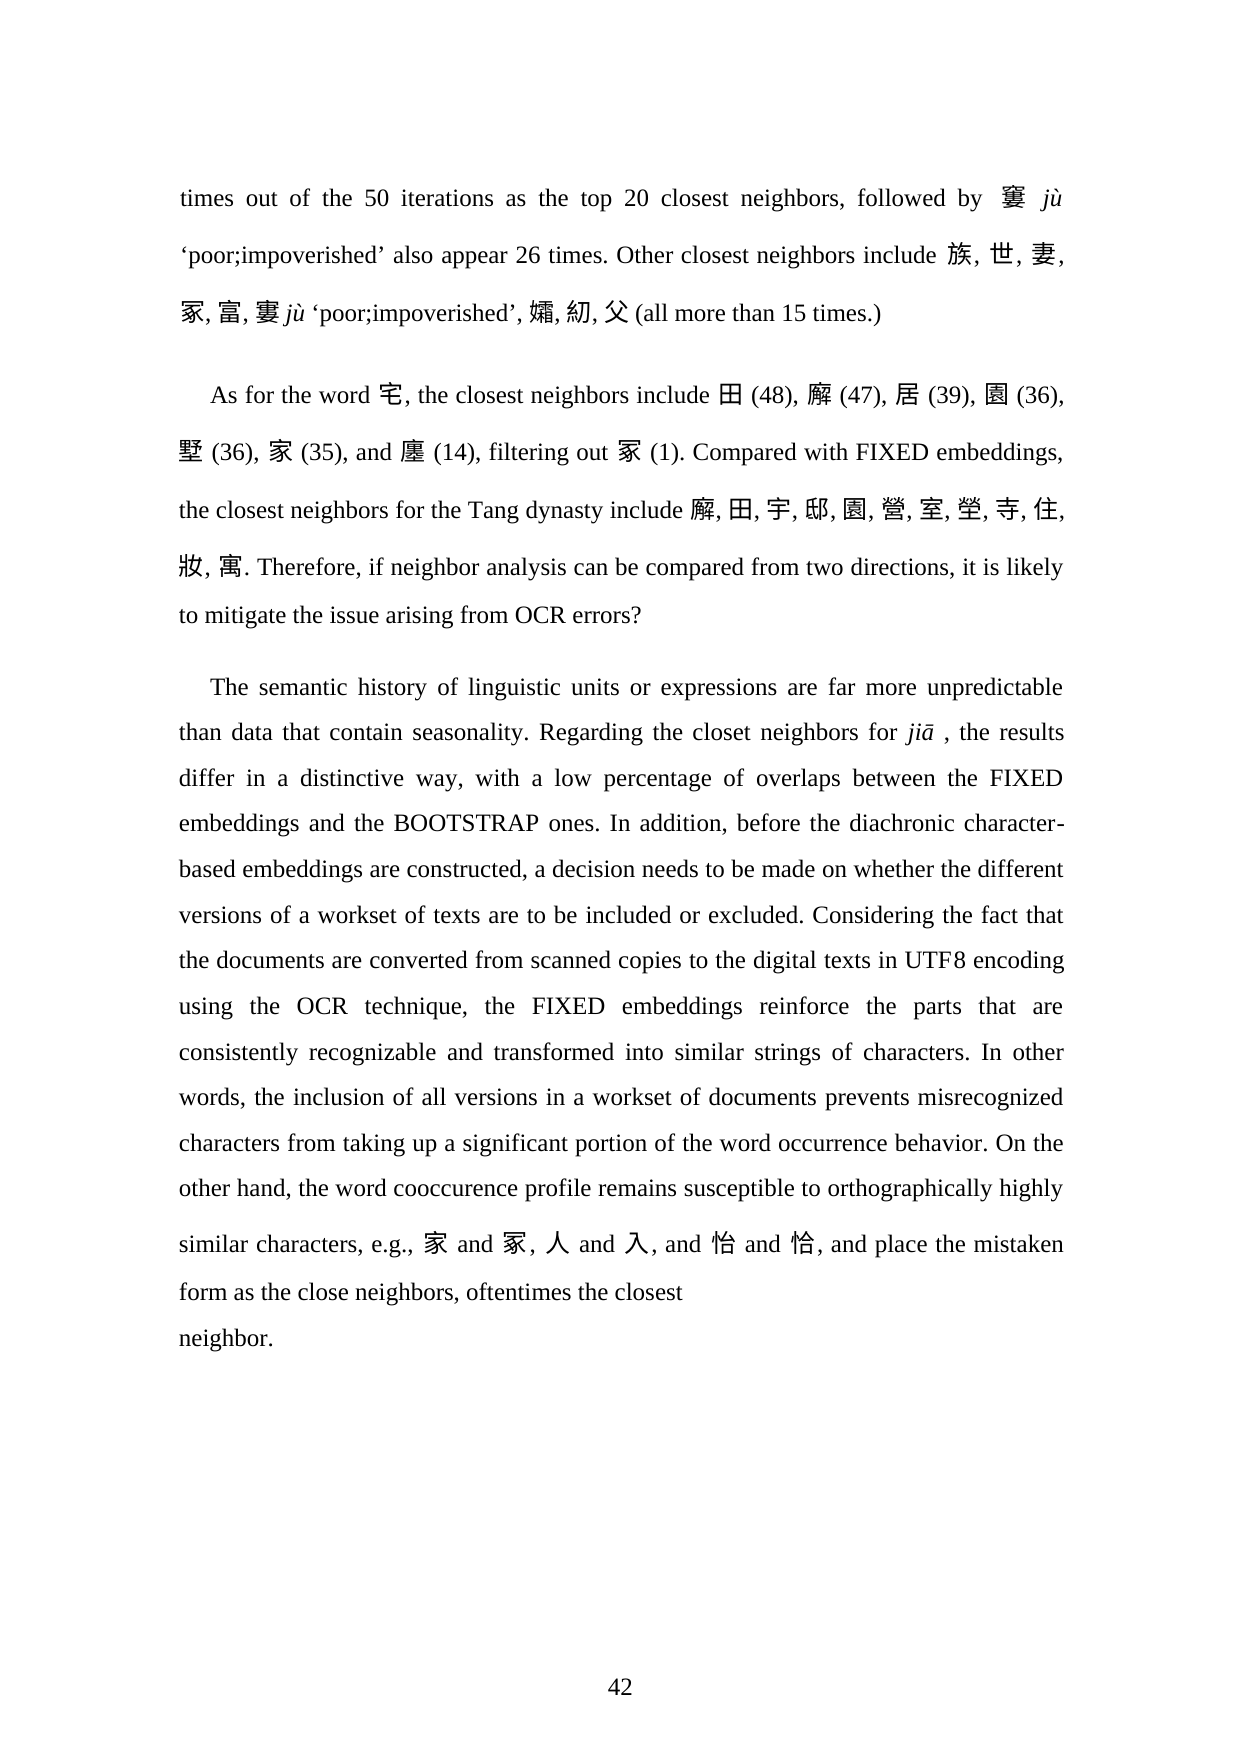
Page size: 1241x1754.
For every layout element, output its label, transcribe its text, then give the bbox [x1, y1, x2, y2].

text neighbor. [179, 1323, 1064, 1352]
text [179, 177, 1064, 329]
text The semantic history of linguistic units or expressions are far more unpredictable than data that contain seasonality. Regarding the closet neighbors for jiā , the results differ in a distinctive way, with a low percentage of overlaps between the FIXED embeddings and the BOOTSTRAP ones. In addition, before the diachronic character­based embeddings are constructed, a decision needs to be made on whether the different versions of a workset of texts are to be included or excluded. Considering the fact that the documents are converted from scanned copies to the digital texts in UTF­8 encoding using the OCR technique, the FIXED embeddings reinforce the parts that are consistently recognizable and transformed into similar strings of characters. In other words, the inclusion of all versions in a workset of documents prevents misrecognized characters from taking up a significant portion of the word occurrence behavior. On the other hand, the word cooccurence profile remains susceptible to orthographically highly similar characters, e.g., 家 and 冢, 人 and 入, and 怡 and 恰, and place the mistaken form as the close neighbors, oftentimes the closest [179, 672, 1064, 1305]
text As for the word 宅, the closest neighbors include 田 (48), 廨 (47), 居 (39), 園 (36), 墅 (36), 家 (35), and 廛 (14), filtering out 冢 (1). Compared with FIXED embeddings, the closest neighbors for the Tang dynasty include 廨, 田, 宇, 邸, 園, 營, 室, 塋, 寺, 住, 妝, 寓. Therefore, if neighbor analysis can be compared from two directions, it is likely to mitigate the issue arising from OCR errors? [179, 374, 1064, 629]
